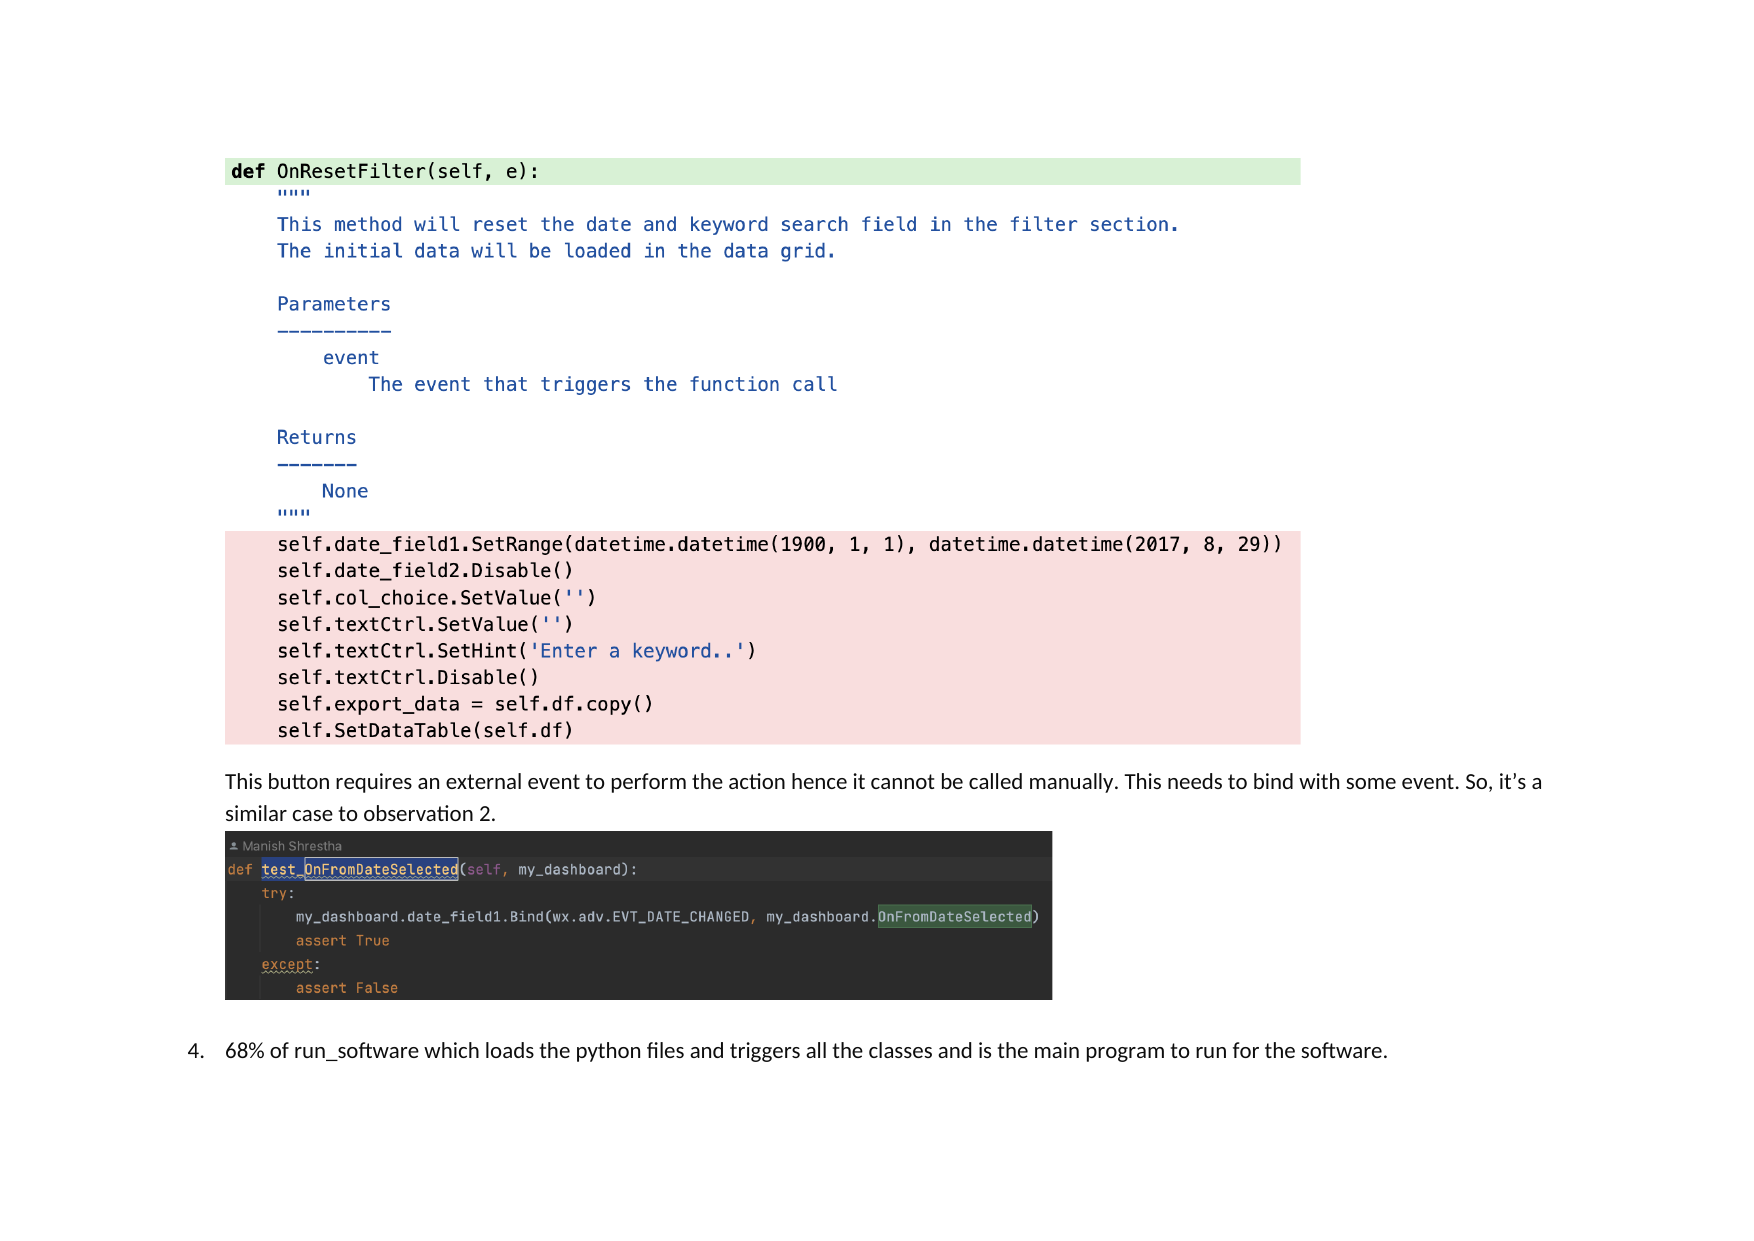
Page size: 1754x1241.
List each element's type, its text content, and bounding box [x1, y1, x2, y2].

list 68% of run_software which loads the python files and triggers all the classes and is the main program to run for the software. [187, 1036, 1604, 1064]
list This button requires an external event to perform the action hence it cannot be called manually. This needs to bind with some event. So, it’s a similar case to observation 2. [225, 767, 1604, 827]
picture [225, 831, 1053, 1000]
picture [225, 150, 1301, 764]
